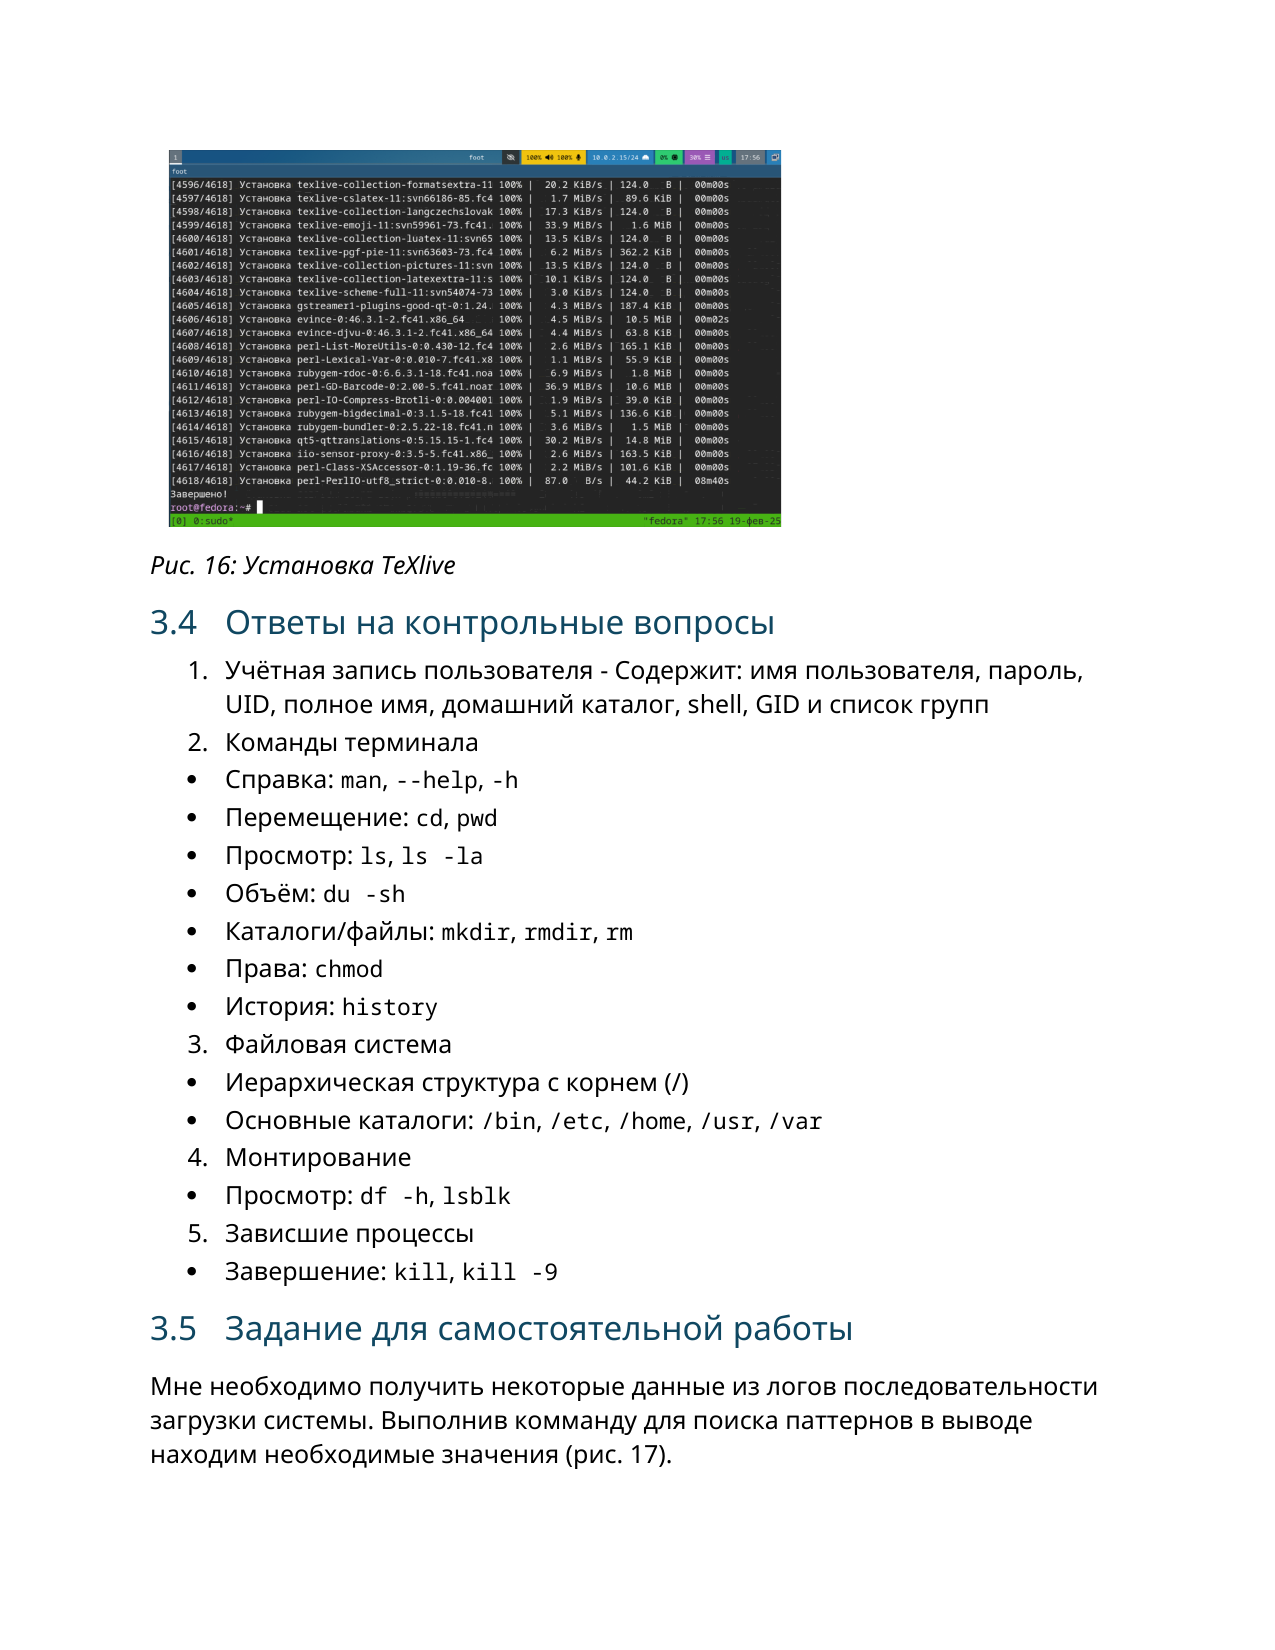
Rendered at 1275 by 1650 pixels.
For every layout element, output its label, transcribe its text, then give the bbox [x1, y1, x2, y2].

list Завершение: kill, kill -9 [187, 1253, 1125, 1288]
list Справка: man, --help, -h [187, 762, 1125, 796]
list Основные каталоги: /bin, /etc, /home, /usr, /var [187, 1102, 1125, 1136]
text Рис. 16: Установка TeXlive [150, 548, 1125, 582]
picture [168, 150, 782, 527]
subtitle 3.4 Ответы на контрольные вопросы [150, 598, 1125, 644]
list Перемещение: cd, pwd [187, 800, 1125, 834]
list Каталоги/файлы: mkdir, rmdir, rm [187, 913, 1125, 947]
list Иерархическая структура с корнем (/) [187, 1064, 1125, 1098]
list Файловая система [187, 1027, 1125, 1061]
subtitle 3.5 Задание для самостоятельной работы [150, 1304, 1125, 1350]
list Просмотр: ls, ls -la [187, 838, 1125, 872]
list Учётная запись пользователя - Содержит: имя пользователя, пароль, UID, полное имя, домашний каталог, shell, GID и список групп [187, 652, 1125, 720]
list Объём: du -sh [187, 875, 1125, 909]
list Права: chmod [187, 951, 1125, 985]
text Мне необходимо получить некоторые данные из логов последовательности загрузки системы. Выполнив комманду для поиска паттернов в выводе находим необходимые значения (рис. 17). [150, 1368, 1125, 1471]
list Команды терминала [187, 724, 1125, 758]
list Монтирование [187, 1140, 1125, 1174]
list Просмотр: df -h, lsblk [187, 1178, 1125, 1212]
list История: history [187, 989, 1125, 1023]
list Зависшие процессы [187, 1216, 1125, 1250]
